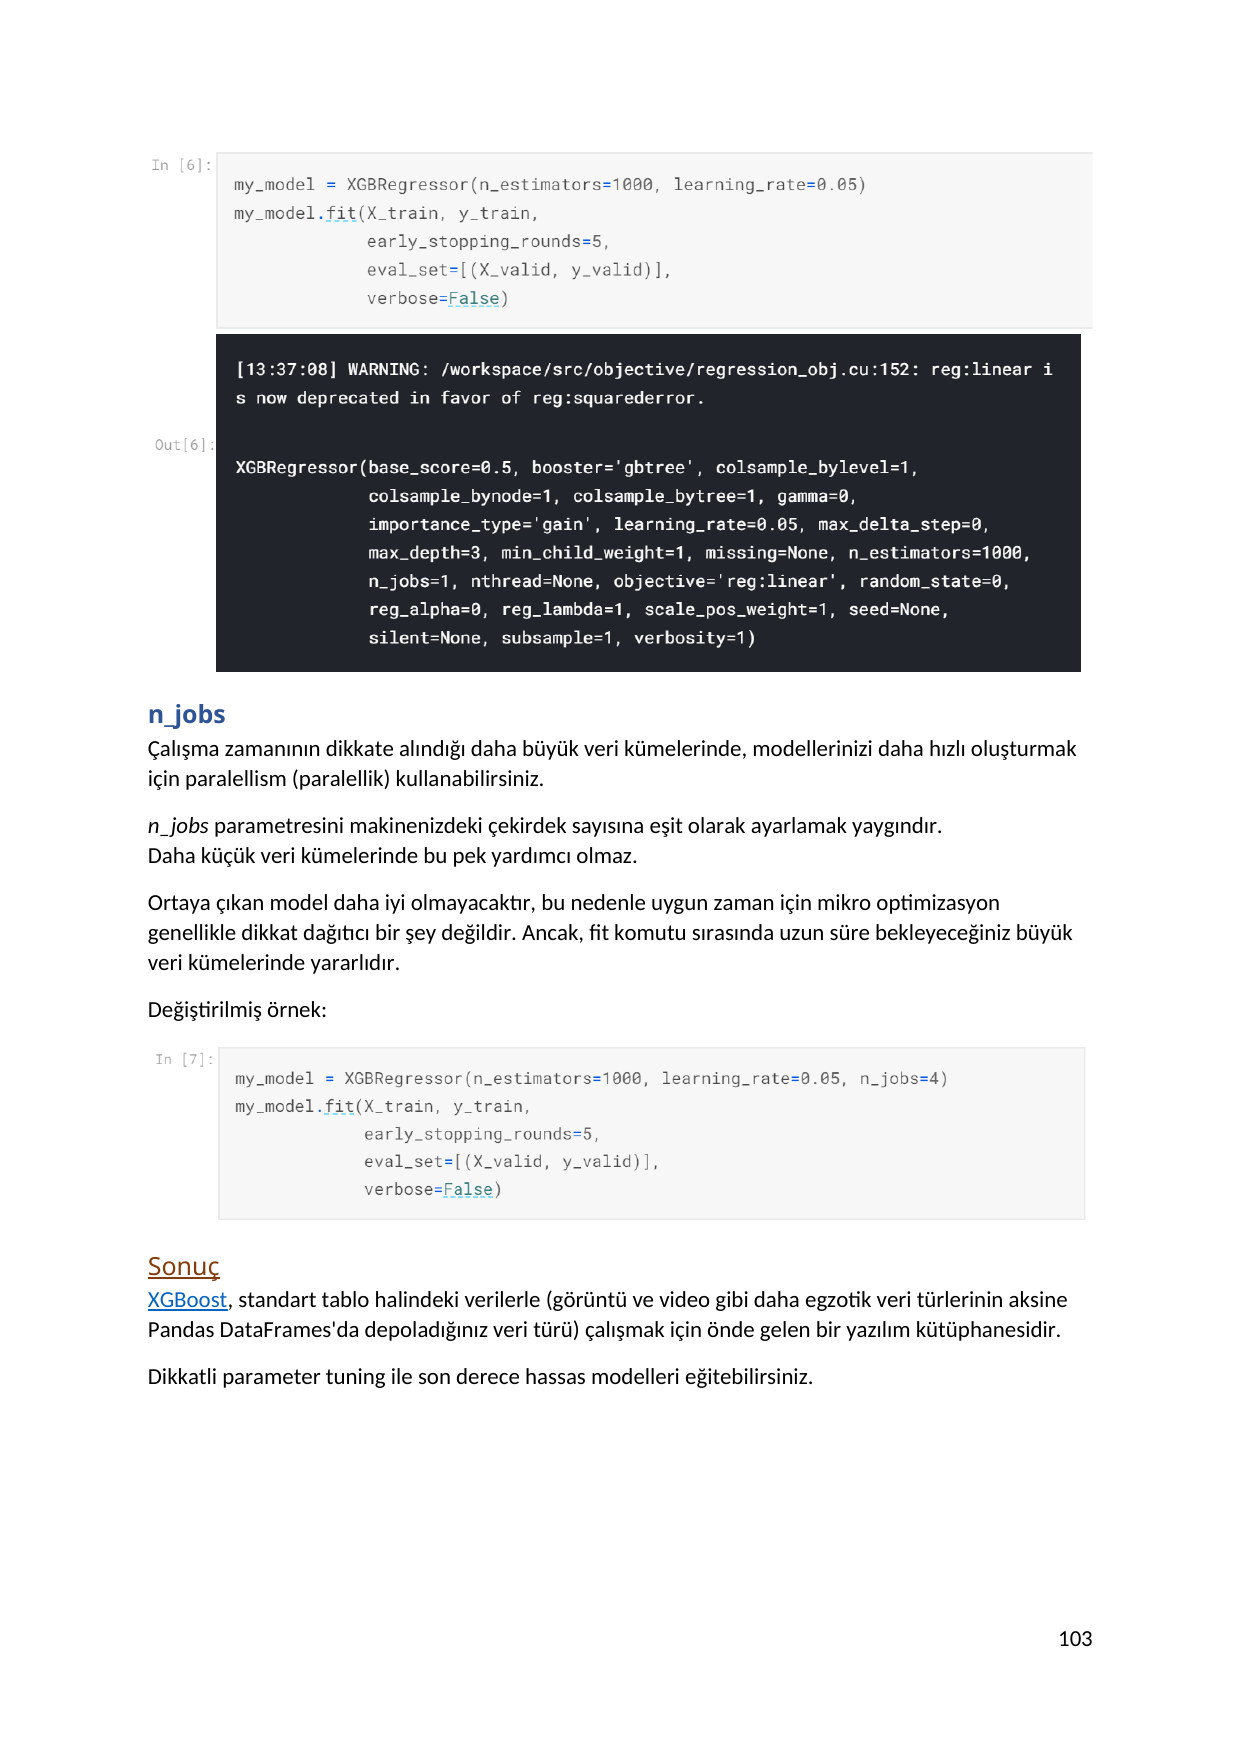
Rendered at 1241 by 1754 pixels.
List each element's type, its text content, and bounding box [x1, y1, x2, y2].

text Değiştirilmiş örnek: [148, 995, 1093, 1023]
subtitle Sonuç [148, 1248, 1093, 1283]
text XGBoost, standart tablo halindeki verilerle (görüntü ve video gibi daha egzotik veri türlerinin aksine Pandas DataFrames'da depoladığınız veri türü) çalışmak için önde gelen bir yazılım kütüphanesidir. [148, 1285, 1093, 1343]
text n_jobs parametresini makinenizdeki çekirdek sayısına eşit olarak ayarlamak yaygındır. Daha küçük veri kümelerinde bu pek yardımcı olmaz. [148, 811, 1093, 869]
subtitle n_jobs [148, 697, 1093, 731]
text Dikkatli parameter tuning ile son derece hassas modelleri eğitebilirsiniz. [148, 1362, 1093, 1390]
text Çalışma zamanının dikkate alındığı daha büyük veri kümelerinde, modellerinizi daha hızlı oluşturmak için paralellism (paralellik) kullanabilirsiniz. [148, 734, 1093, 792]
picture [147, 147, 1093, 678]
picture [147, 1042, 1093, 1230]
text Ortaya çıkan model daha iyi olmayacaktır, bu nedenle uygun zaman için mikro optimizasyon genellikle dikkat dağıtıcı bir şey değildir. Ancak, fit komutu sırasında uzun süre bekleyeceğiniz büyük veri kümelerinde yararlıdır. [148, 888, 1093, 976]
